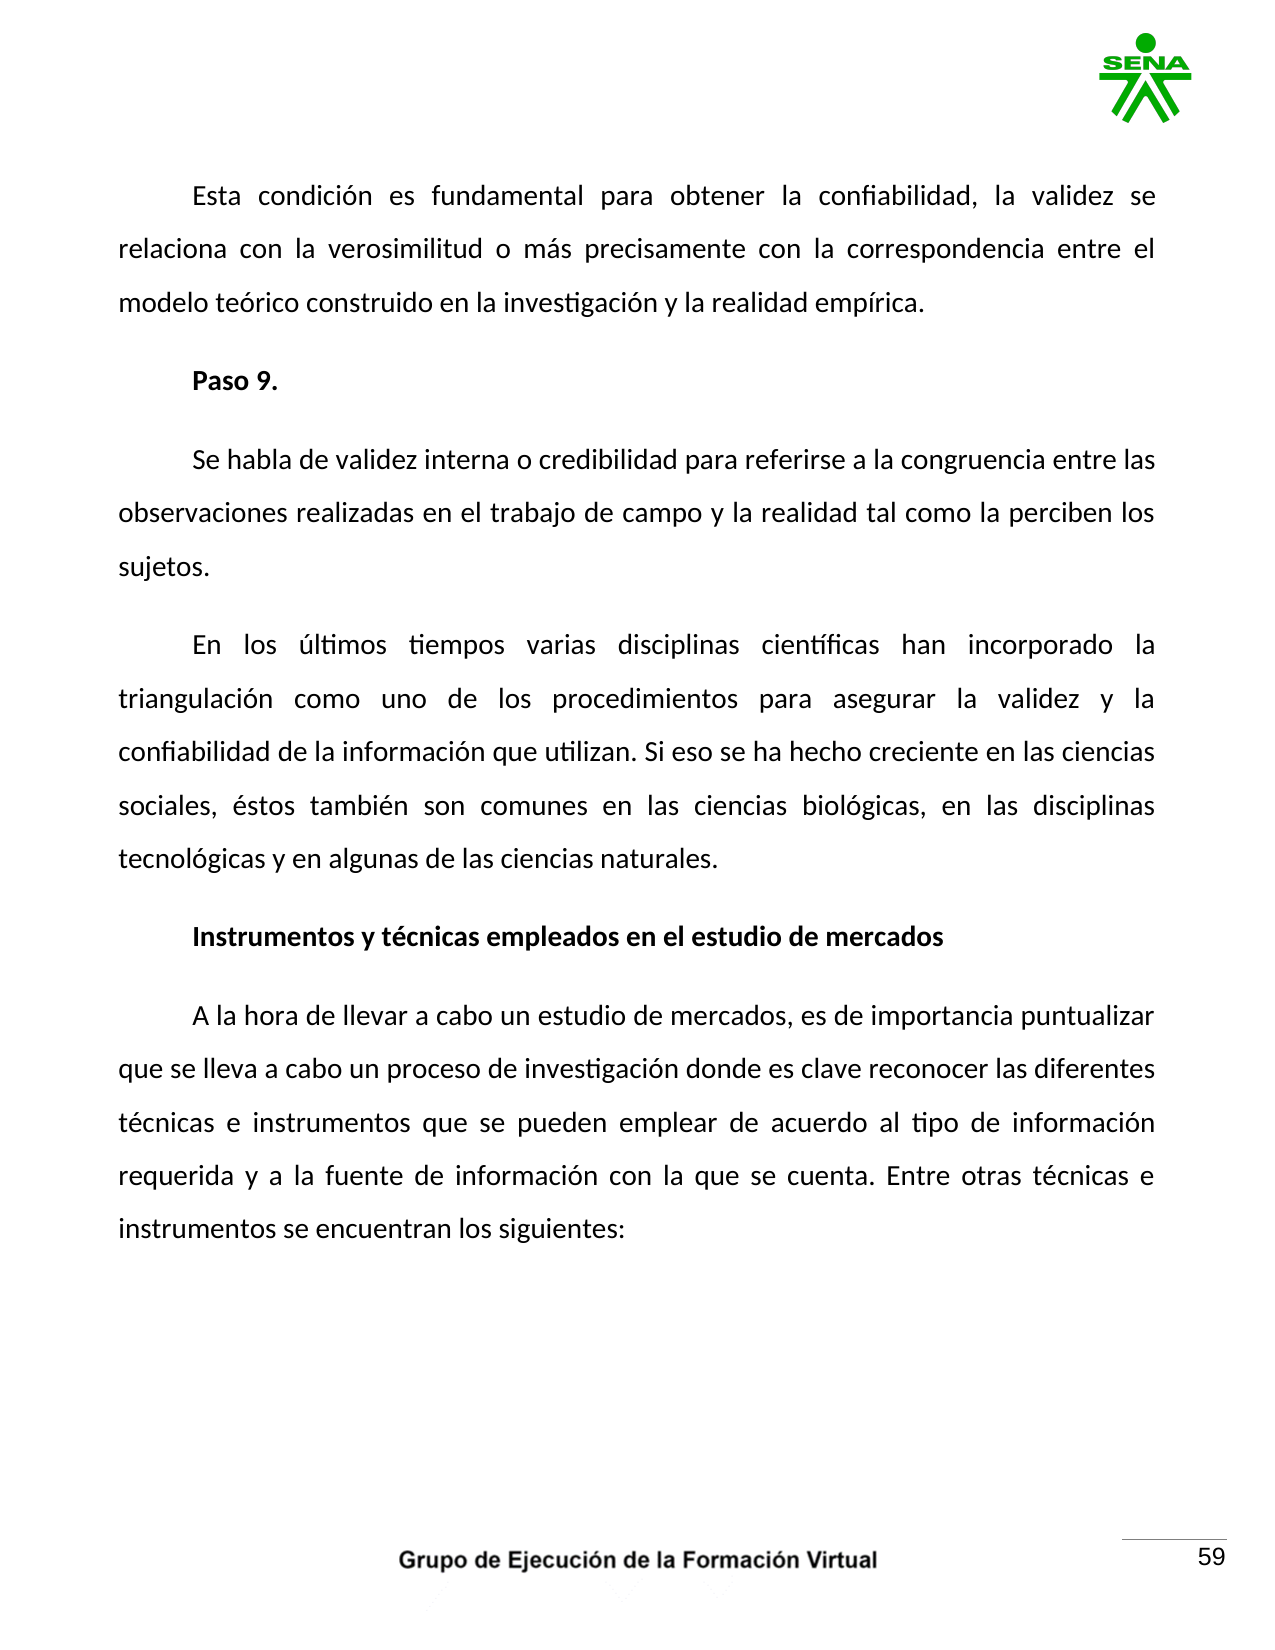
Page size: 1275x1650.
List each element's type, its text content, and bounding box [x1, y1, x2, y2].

text Instrumentos y técnicas empleados en el estudio de mercados [118, 918, 1157, 954]
text Paso 9. [118, 362, 1157, 398]
text Esta condición es fundamental para obtener la confiabilidad, la validez se relaciona con la verosimilitud o más precisamente con la correspondencia entre el modelo teórico construido en la investigación y la realidad empírica. [118, 177, 1157, 320]
picture [0, 1500, 1275, 1611]
text Se habla de validez interna o credibilidad para referirse a la congruencia entre las observaciones realizadas en el trabajo de campo y la realidad tal como la perciben los sujetos. [118, 441, 1157, 583]
text En los últimos tiempos varias disciplinas científicas han incorporado la triangulación como uno de los procedimientos para asegurar la validez y la confiabilidad de la información que utilizan. Si eso se ha hecho creciente en las ciencias sociales, éstos también son comunes en las ciencias biológicas, en las disciplinas tecnológicas y en algunas de las ciencias naturales. [118, 626, 1157, 876]
text A la hora de llevar a cabo un estudio de mercados, es de importancia puntualizar que se lleva a cabo un proceso de investigación donde es clave reconocer las diferentes técnicas e instrumentos que se pueden emplear de acuerdo al tipo de información requerida y a la fuente de información con la que se cuenta. Entre otras técnicas e instrumentos se encuentran los siguientes: [118, 997, 1157, 1246]
picture [1099, 33, 1192, 123]
